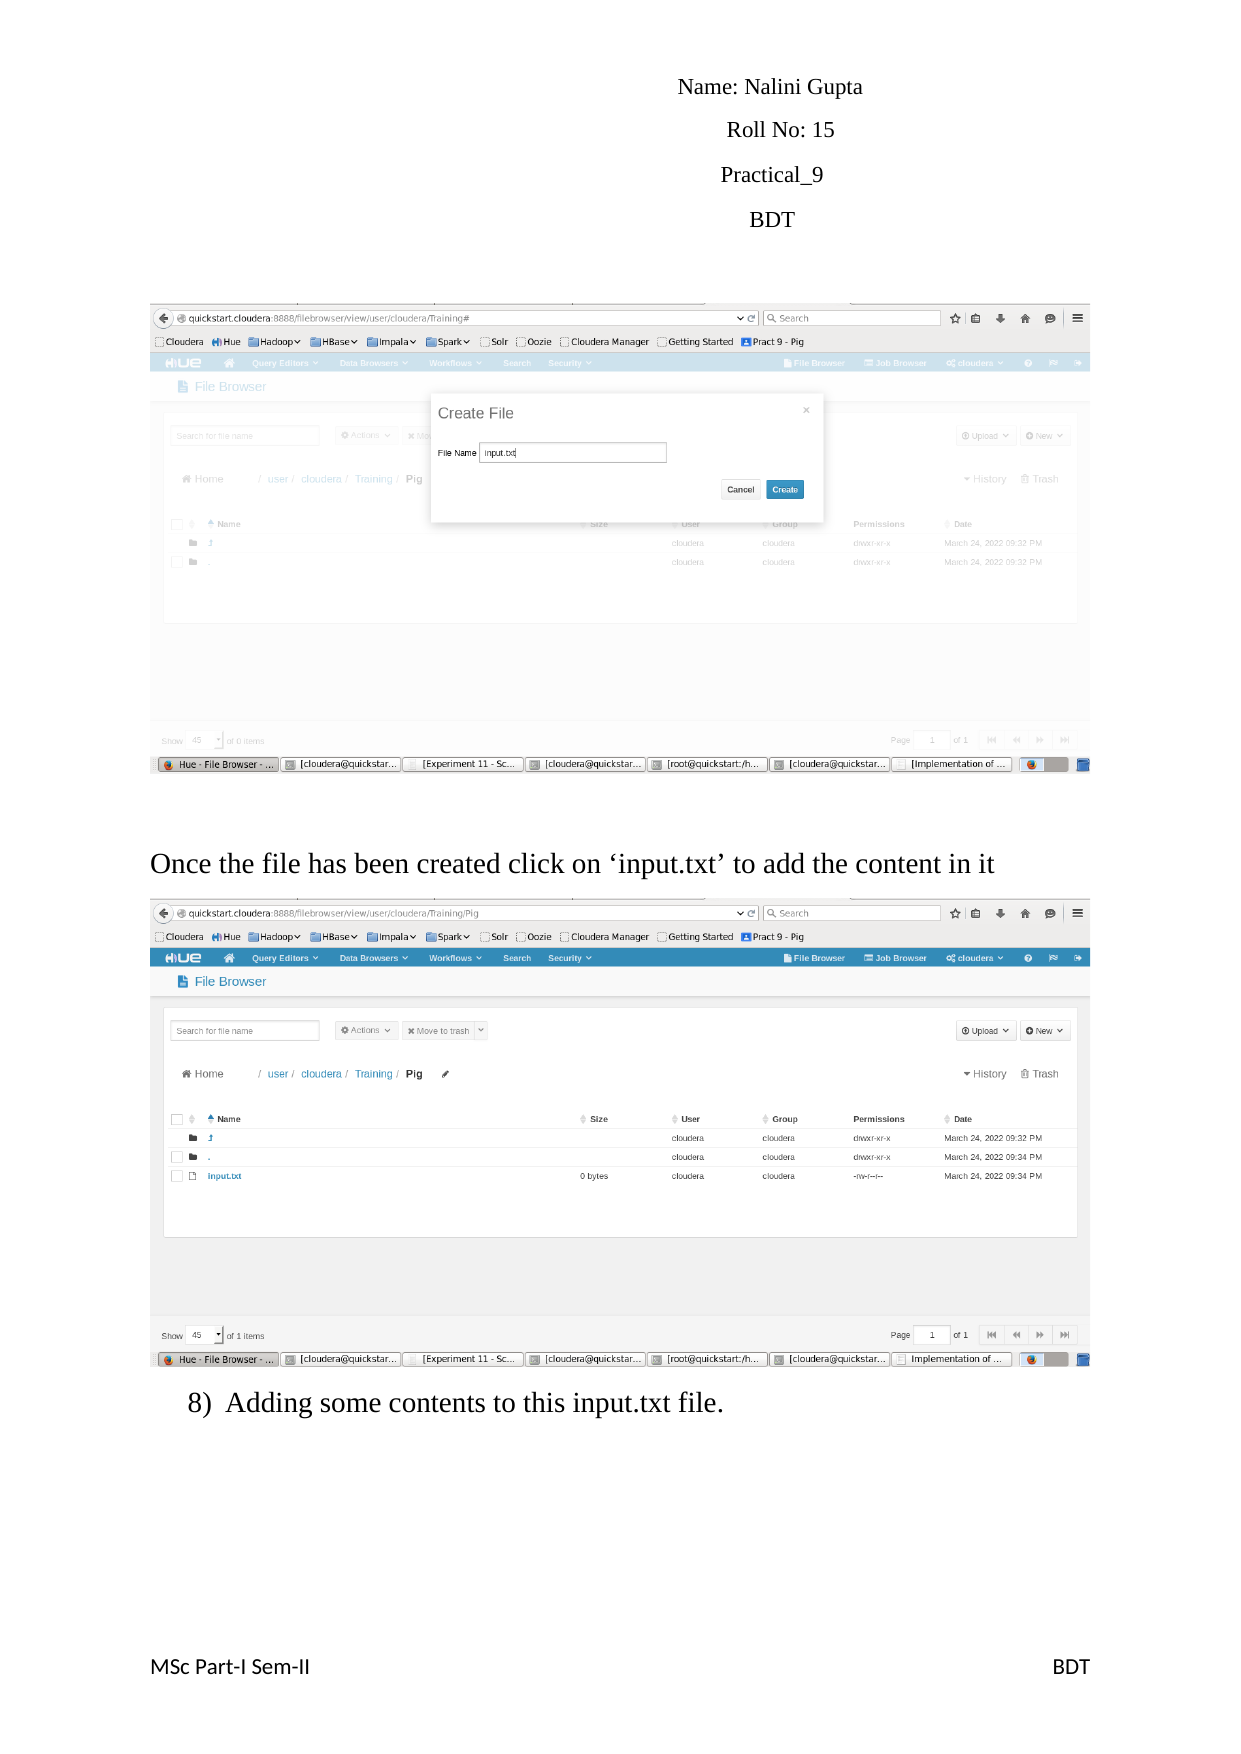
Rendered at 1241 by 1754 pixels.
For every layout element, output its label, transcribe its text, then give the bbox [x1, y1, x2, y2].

picture [150, 898, 1091, 1367]
text Once the file has been created click on ‘input.txt’ to add the content in it [150, 846, 1090, 879]
picture [150, 303, 1091, 774]
list Adding some contents to this input.txt file. [187, 1386, 1090, 1419]
